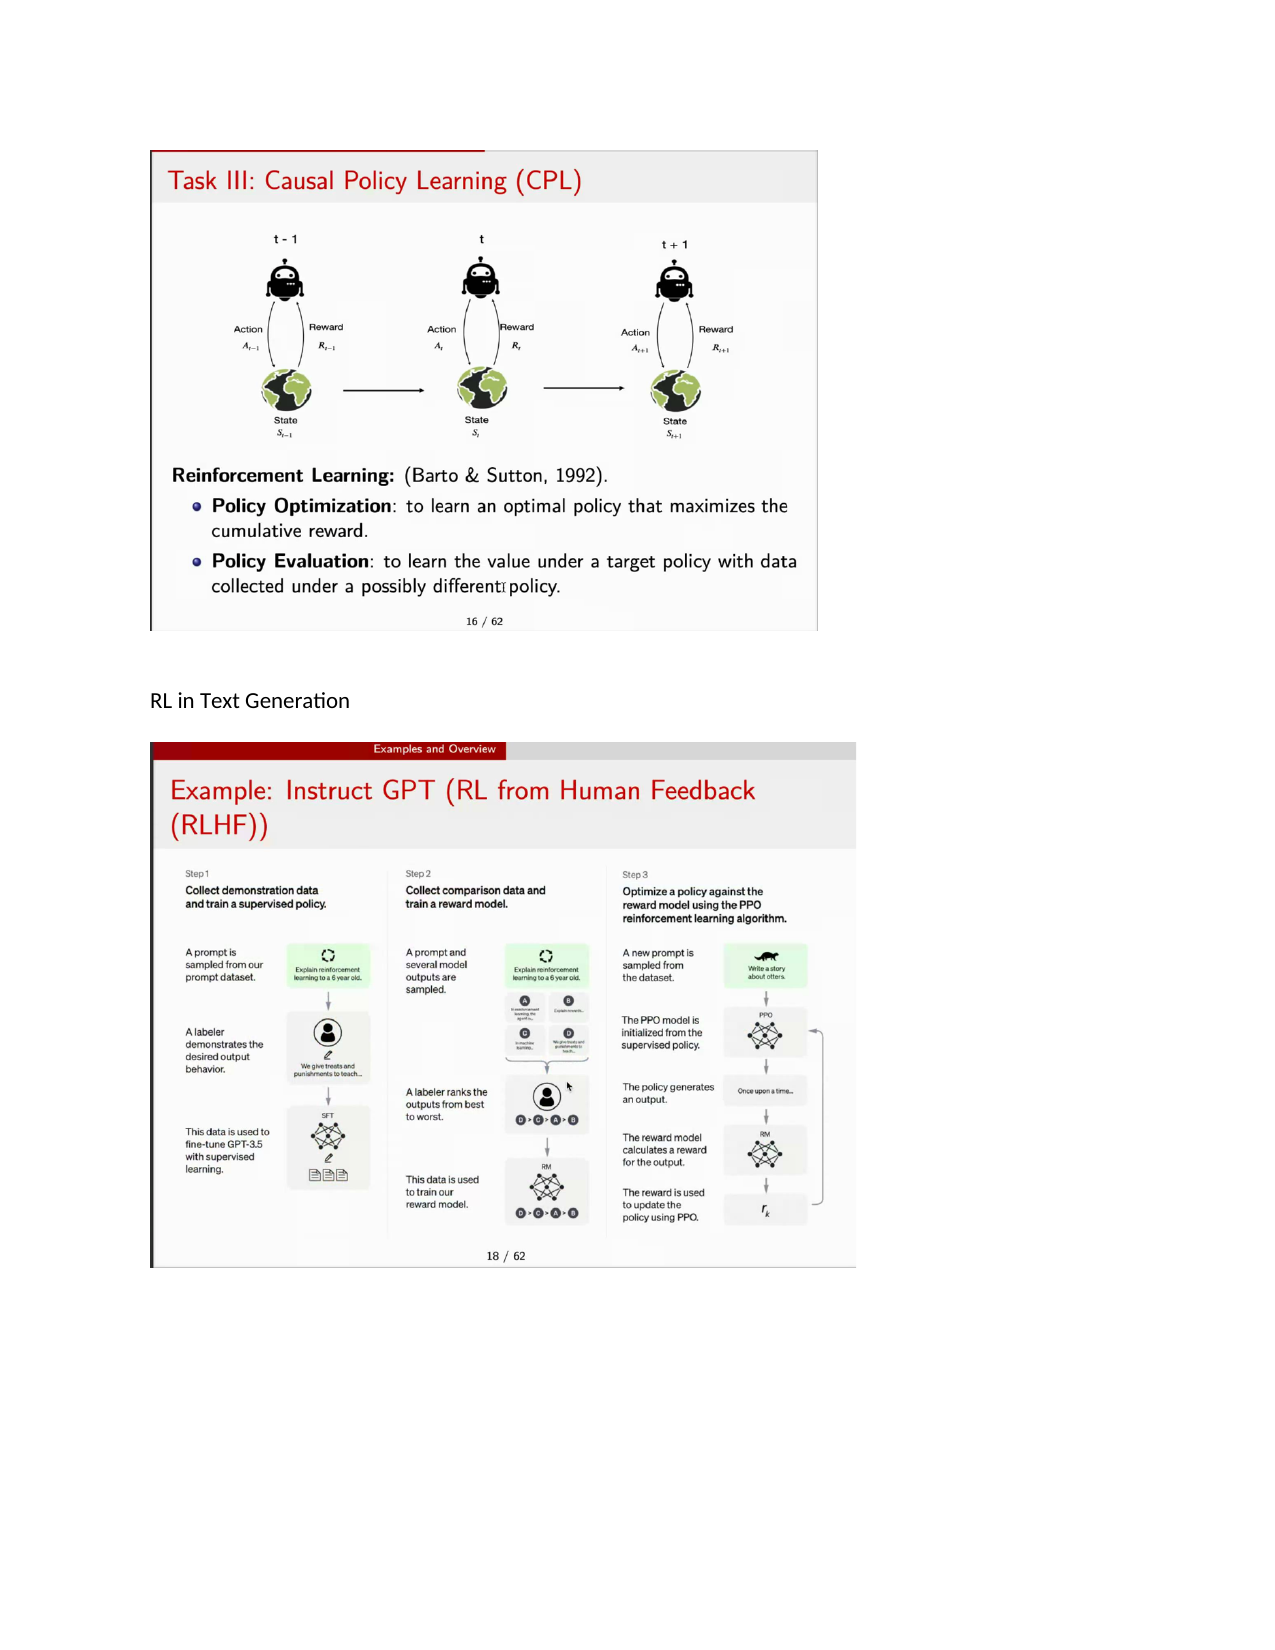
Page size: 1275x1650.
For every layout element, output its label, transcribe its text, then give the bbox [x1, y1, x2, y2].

picture [150, 742, 857, 1268]
picture [150, 150, 818, 631]
text RL in Text Generation [150, 687, 1125, 715]
